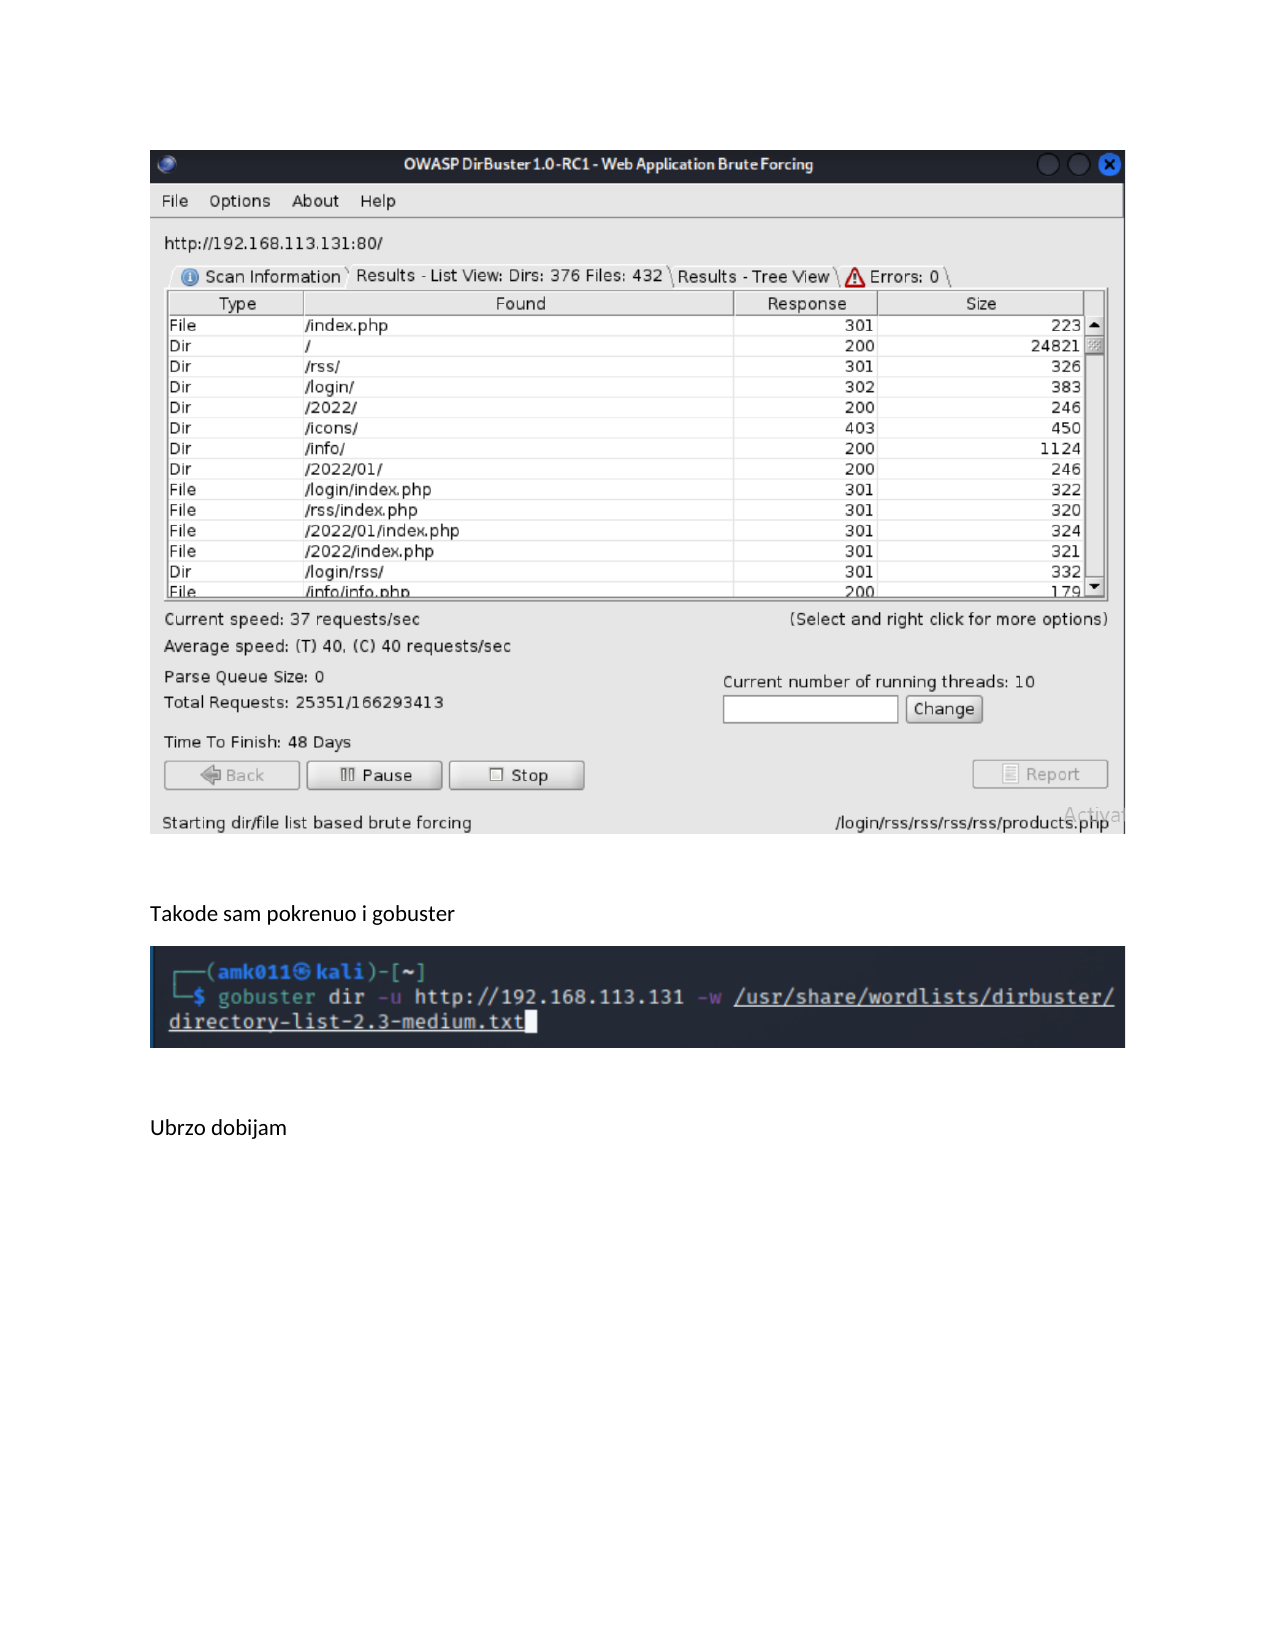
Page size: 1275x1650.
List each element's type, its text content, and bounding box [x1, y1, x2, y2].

text Ubrzo dobijam [150, 1113, 1125, 1141]
picture [150, 946, 1125, 1048]
text Takode sam pokrenuo i gobuster [150, 899, 1125, 927]
picture [150, 150, 1125, 834]
